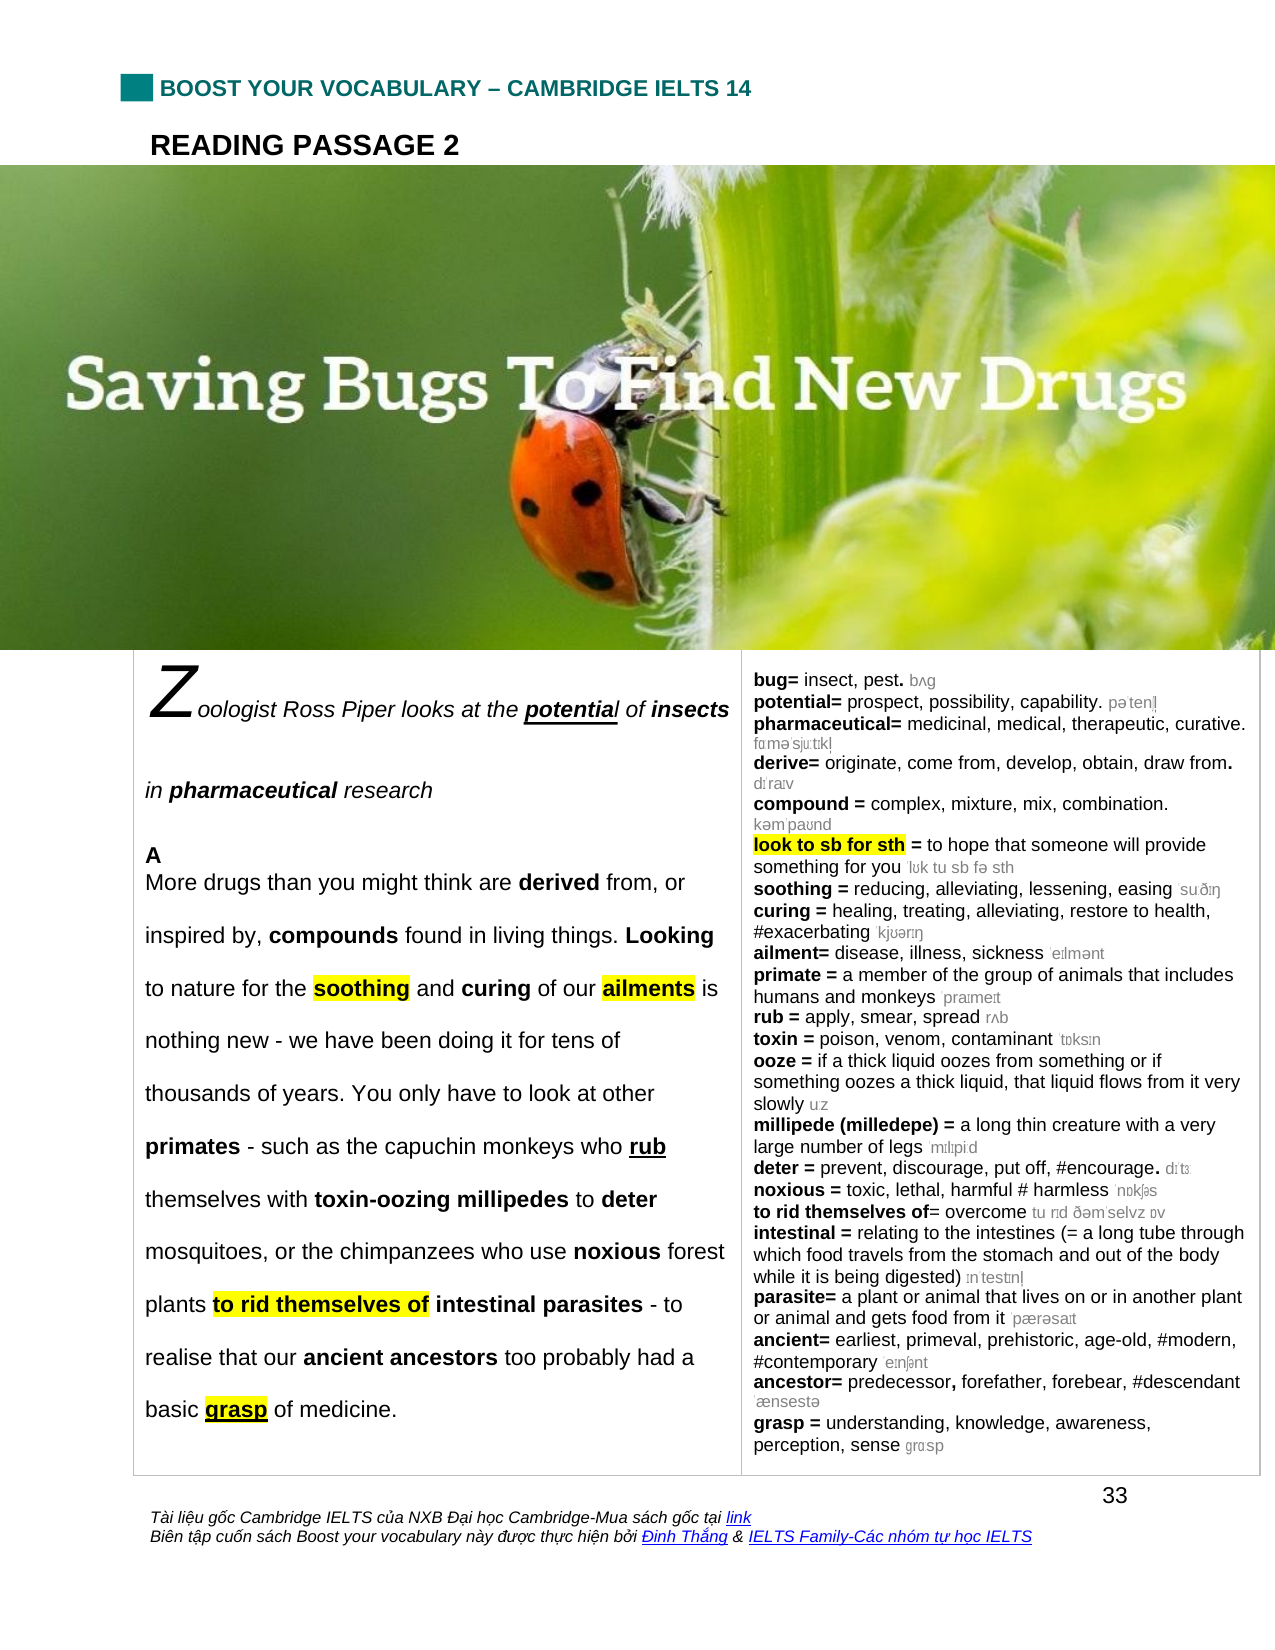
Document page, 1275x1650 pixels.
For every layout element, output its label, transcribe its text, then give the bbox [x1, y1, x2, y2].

table_header Zoologist Ross Piper looks at the potential of insects in pharmaceutical research A More drugs than you might think are derived from, or inspired by, compounds found in living things. Looking to nature for the soothing and curing of our ailments is nothing new - we have been doing it for tens of thousands of years. You only have to look at other primates - such as the capuchin monkeys who rub themselves with toxin-oozing millipedes to deter mosquitoes, or the chimpanzees who use noxious forest plants to rid themselves of intestinal parasites - to realise that our ancient ancestors too probably had a basic grasp of medicine. [134, 650, 741, 1475]
table_header bug= insect, pest. bʌɡ potential= prospect, possibility, capability. pəˈtenʃl̩ pharmaceutical= medicinal, medical, therapeutic, curative. fɑːməˈsjuːtɪkl̩ derive= originate, come from, develop, obtain, draw from. dɪˈraɪv compound = complex, mixture, mix, combination. kəmˈpaʊnd look to sb for sth = to hope that someone will provide something for you ˈlʊk tu sb fə sth soothing = reducing, alleviating, lessening, easing ˈsuːðɪŋ curing = healing, treating, alleviating, restore to health, #exacerbating ˈkjʊərɪŋ ailment= disease, illness, sickness ˈeɪlmənt primate = a member of the group of animals that includes humans and monkeys ˈpraɪmeɪt rub = apply, smear, spread rʌb toxin = poison, venom, contaminant ˈtɒksɪn ooze = if a thick liquid oozes from something or if something oozes a thick liquid, that liquid flows from it very slowly uːz millipede (milledepe) = a long thin creature with a very large number of legs ˈmɪlɪpiːd deter = prevent, discourage, put off, #encourage. dɪˈtɜː noxious = toxic, lethal, harmful # harmless ˈnɒkʃəs to rid themselves of= overcome tu rɪd ðəmˈselvz ɒv intestinal = relating to the intestines (= a long tube through which food travels from the stomach and out of the body while it is being digested) ɪnˈtestɪnl̩ parasite= a plant or animal that lives on or in another plant or animal and gets food from it ˈpærəsaɪt ancient= earliest, primeval, prehistoric, age-old, #modern, #contemporary ˈeɪnʃənt ancestor= predecessor, forefather, forebear, #descendant ˈænsestə grasp = understanding, knowledge, awareness, perception, sense ɡrɑːsp [742, 650, 1259, 1475]
text READING PASSAGE 2 [150, 128, 1275, 161]
picture [0, 165, 1275, 650]
